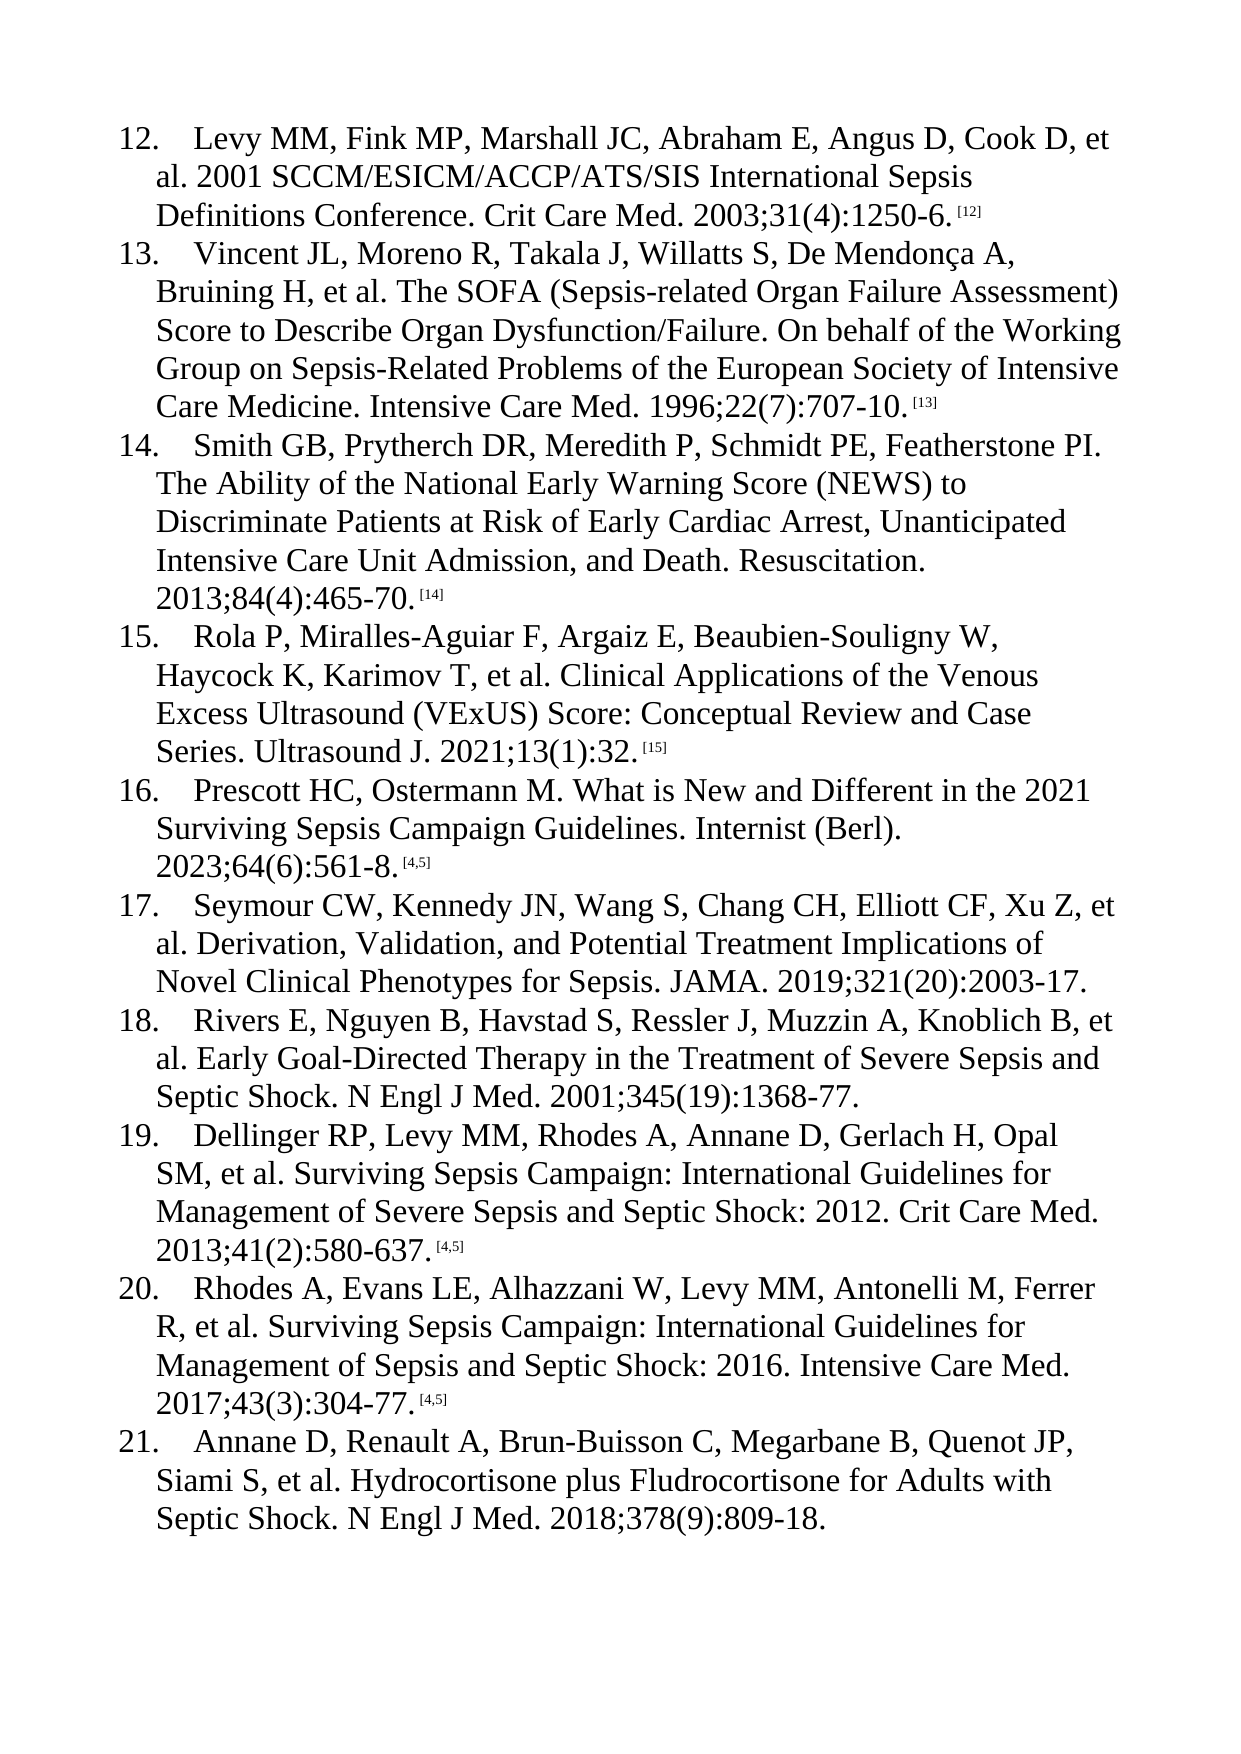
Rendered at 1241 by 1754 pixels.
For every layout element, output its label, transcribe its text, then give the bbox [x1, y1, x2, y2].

list Smith GB, Prytherch DR, Meredith P, Schmidt PE, Featherstone PI. The Ability of the National Early Warning Score (NEWS) to Discriminate Patients at Risk of Early Cardiac Arrest, Unanticipated Intensive Care Unit Admission, and Death. Resuscitation. 2013;84(4):465-70. [14] [118, 425, 1122, 616]
list Dellinger RP, Levy MM, Rhodes A, Annane D, Gerlach H, Opal SM, et al. Surviving Sepsis Campaign: International Guidelines for Management of Severe Sepsis and Septic Shock: 2012. Crit Care Med. 2013;41(2):580-637. [4,5] [118, 1115, 1122, 1268]
list Seymour CW, Kennedy JN, Wang S, Chang CH, Elliott CF, Xu Z, et al. Derivation, Validation, and Potential Treatment Implications of Novel Clinical Phenotypes for Sepsis. JAMA. 2019;321(20):2003-17. [118, 885, 1122, 1000]
list Vincent JL, Moreno R, Takala J, Willatts S, De Mendonça A, Bruining H, et al. The SOFA (Sepsis-related Organ Failure Assessment) Score to Describe Organ Dysfunction/Failure. On behalf of the Working Group on Sepsis-Related Problems of the European Society of Intensive Care Medicine. Intensive Care Med. 1996;22(7):707-10. [13] [118, 233, 1122, 425]
list Levy MM, Fink MP, Marshall JC, Abraham E, Angus D, Cook D, et al. 2001 SCCM/ESICM/ACCP/ATS/SIS International Sepsis Definitions Conference. Crit Care Med. 2003;31(4):1250-6. [12] [118, 118, 1122, 233]
list Rivers E, Nguyen B, Havstad S, Ressler J, Muzzin A, Knoblich B, et al. Early Goal-Directed Therapy in the Treatment of Severe Sepsis and Septic Shock. N Engl J Med. 2001;345(19):1368-77. [118, 1000, 1122, 1115]
list Prescott HC, Ostermann M. What is New and Different in the 2021 Surviving Sepsis Campaign Guidelines. Internist (Berl). 2023;64(6):561-8. [4,5] [118, 770, 1122, 885]
list Rola P, Miralles-Aguiar F, Argaiz E, Beaubien-Souligny W, Haycock K, Karimov T, et al. Clinical Applications of the Venous Excess Ultrasound (VExUS) Score: Conceptual Review and Case Series. Ultrasound J. 2021;13(1):32. [15] [118, 616, 1122, 770]
list Rhodes A, Evans LE, Alhazzani W, Levy MM, Antonelli M, Ferrer R, et al. Surviving Sepsis Campaign: International Guidelines for Management of Sepsis and Septic Shock: 2016. Intensive Care Med. 2017;43(3):304-77. [4,5] [118, 1268, 1122, 1421]
list Annane D, Renault A, Brun-Buisson C, Megarbane B, Quenot JP, Siami S, et al. Hydrocortisone plus Fludrocortisone for Adults with Septic Shock. N Engl J Med. 2018;378(9):809-18. [118, 1421, 1122, 1536]
